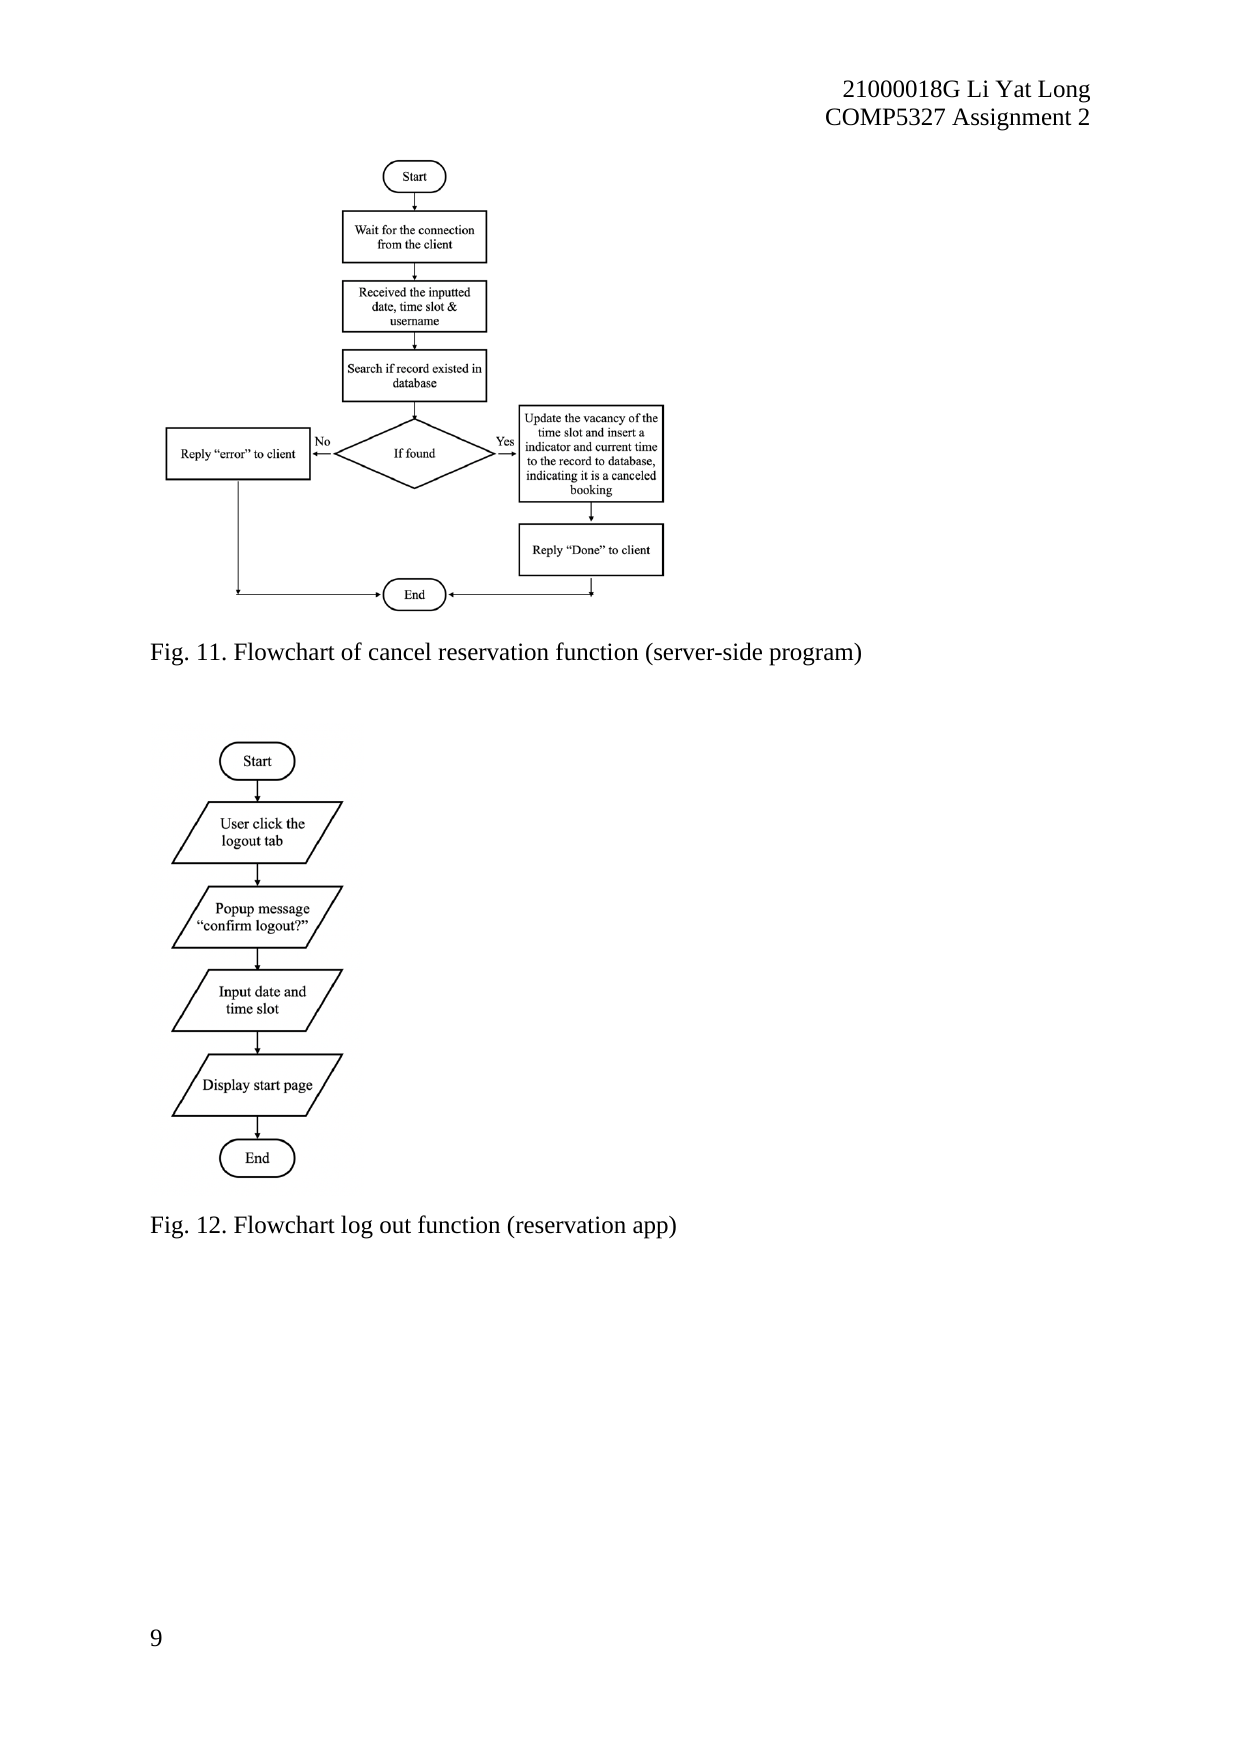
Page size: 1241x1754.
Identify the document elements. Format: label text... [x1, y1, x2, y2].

picture [150, 150, 677, 623]
text Fig. 12. Flowchart log out function (reservation app) [150, 1210, 1090, 1238]
picture [150, 723, 364, 1196]
text Fig. 11. Flowchart of cancel reservation function (server-side program) [150, 637, 1090, 666]
